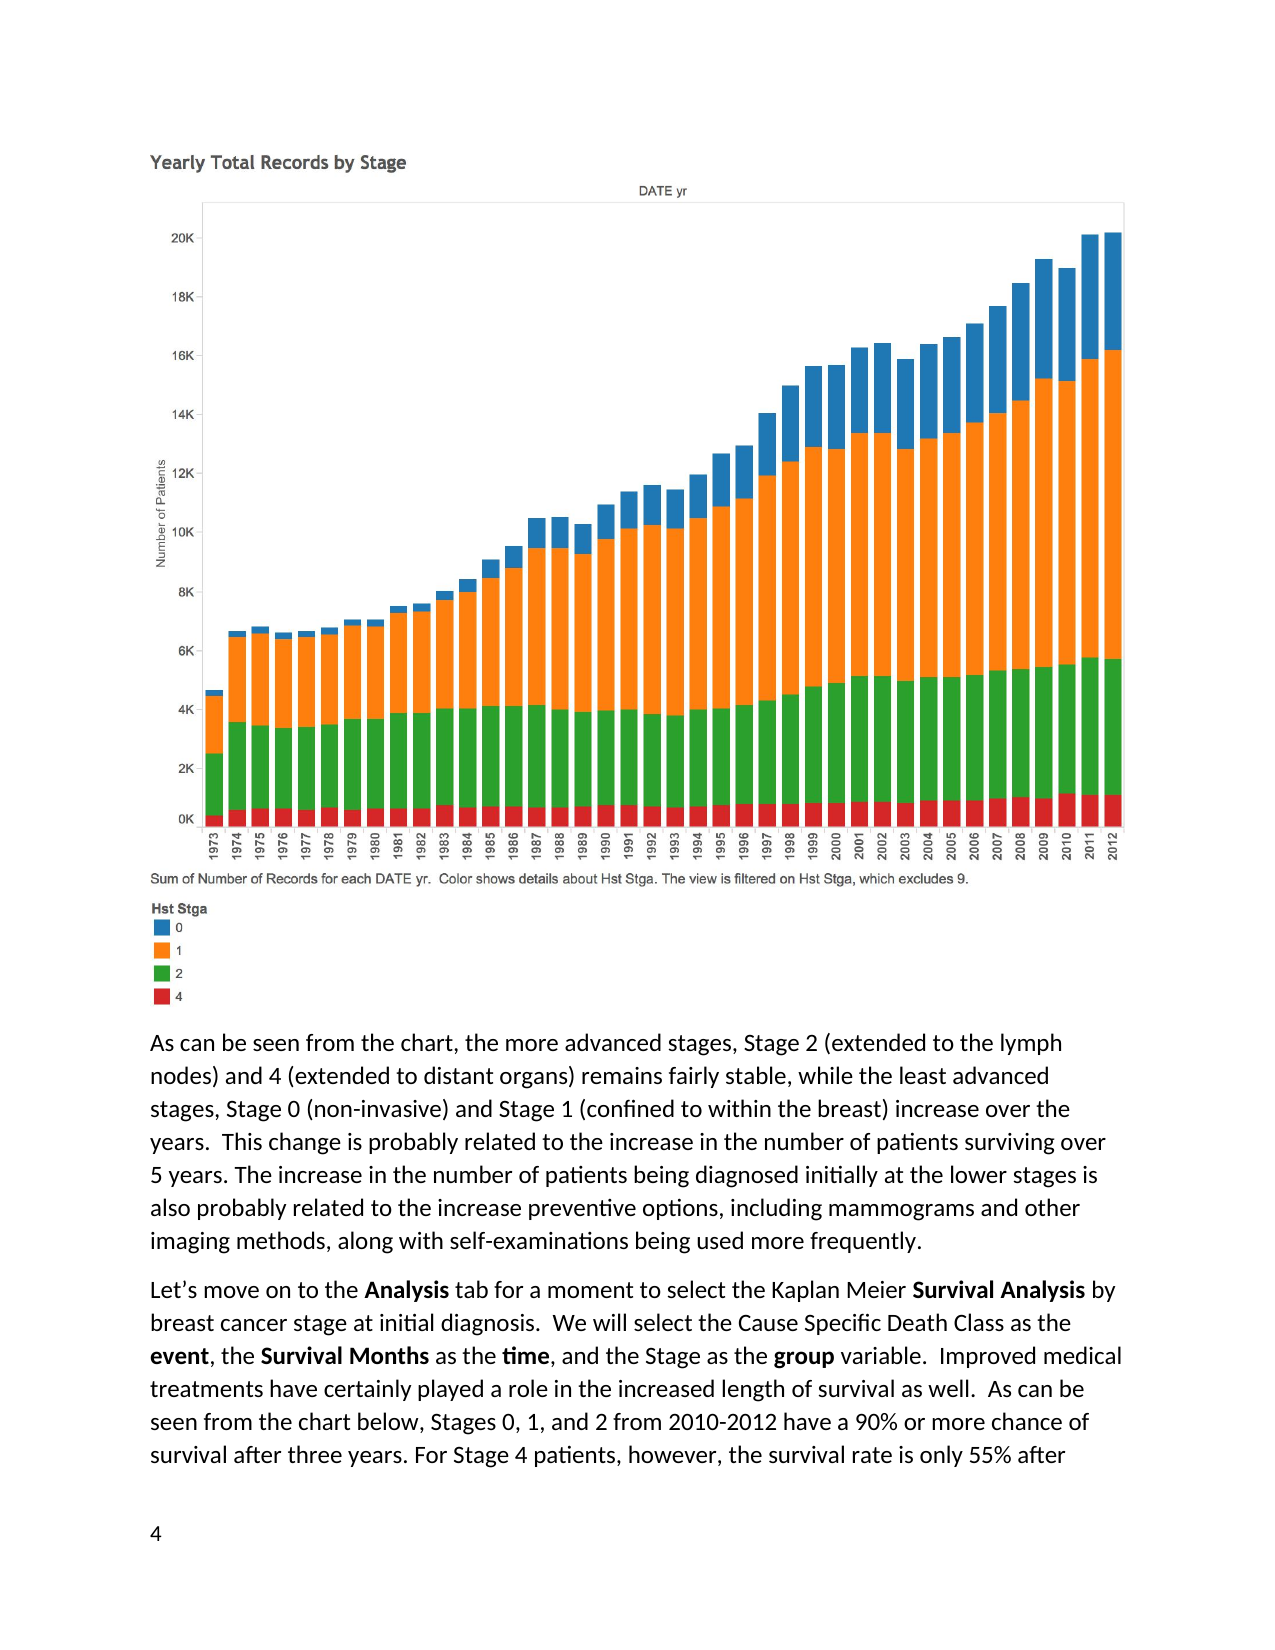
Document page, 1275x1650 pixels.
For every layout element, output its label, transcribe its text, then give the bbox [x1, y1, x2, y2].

picture [150, 150, 1125, 1009]
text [150, 1275, 1125, 1470]
text As can be seen from the chart, the more advanced stages, Stage 2 (extended to the lymph nodes) and 4 (extended to distant organs) remains fairly stable, while the least advanced stages, Stage 0 (non-invasive) and Stage 1 (confined to within the breast) increase over the years. This change is probably related to the increase in the number of patients surviving over 5 years. The increase in the number of patients being diagnosed initially at the lower stages is also probably related to the increase preventive options, including mammograms and other imaging methods, along with self-examinations being used more frequently. [150, 1028, 1125, 1256]
